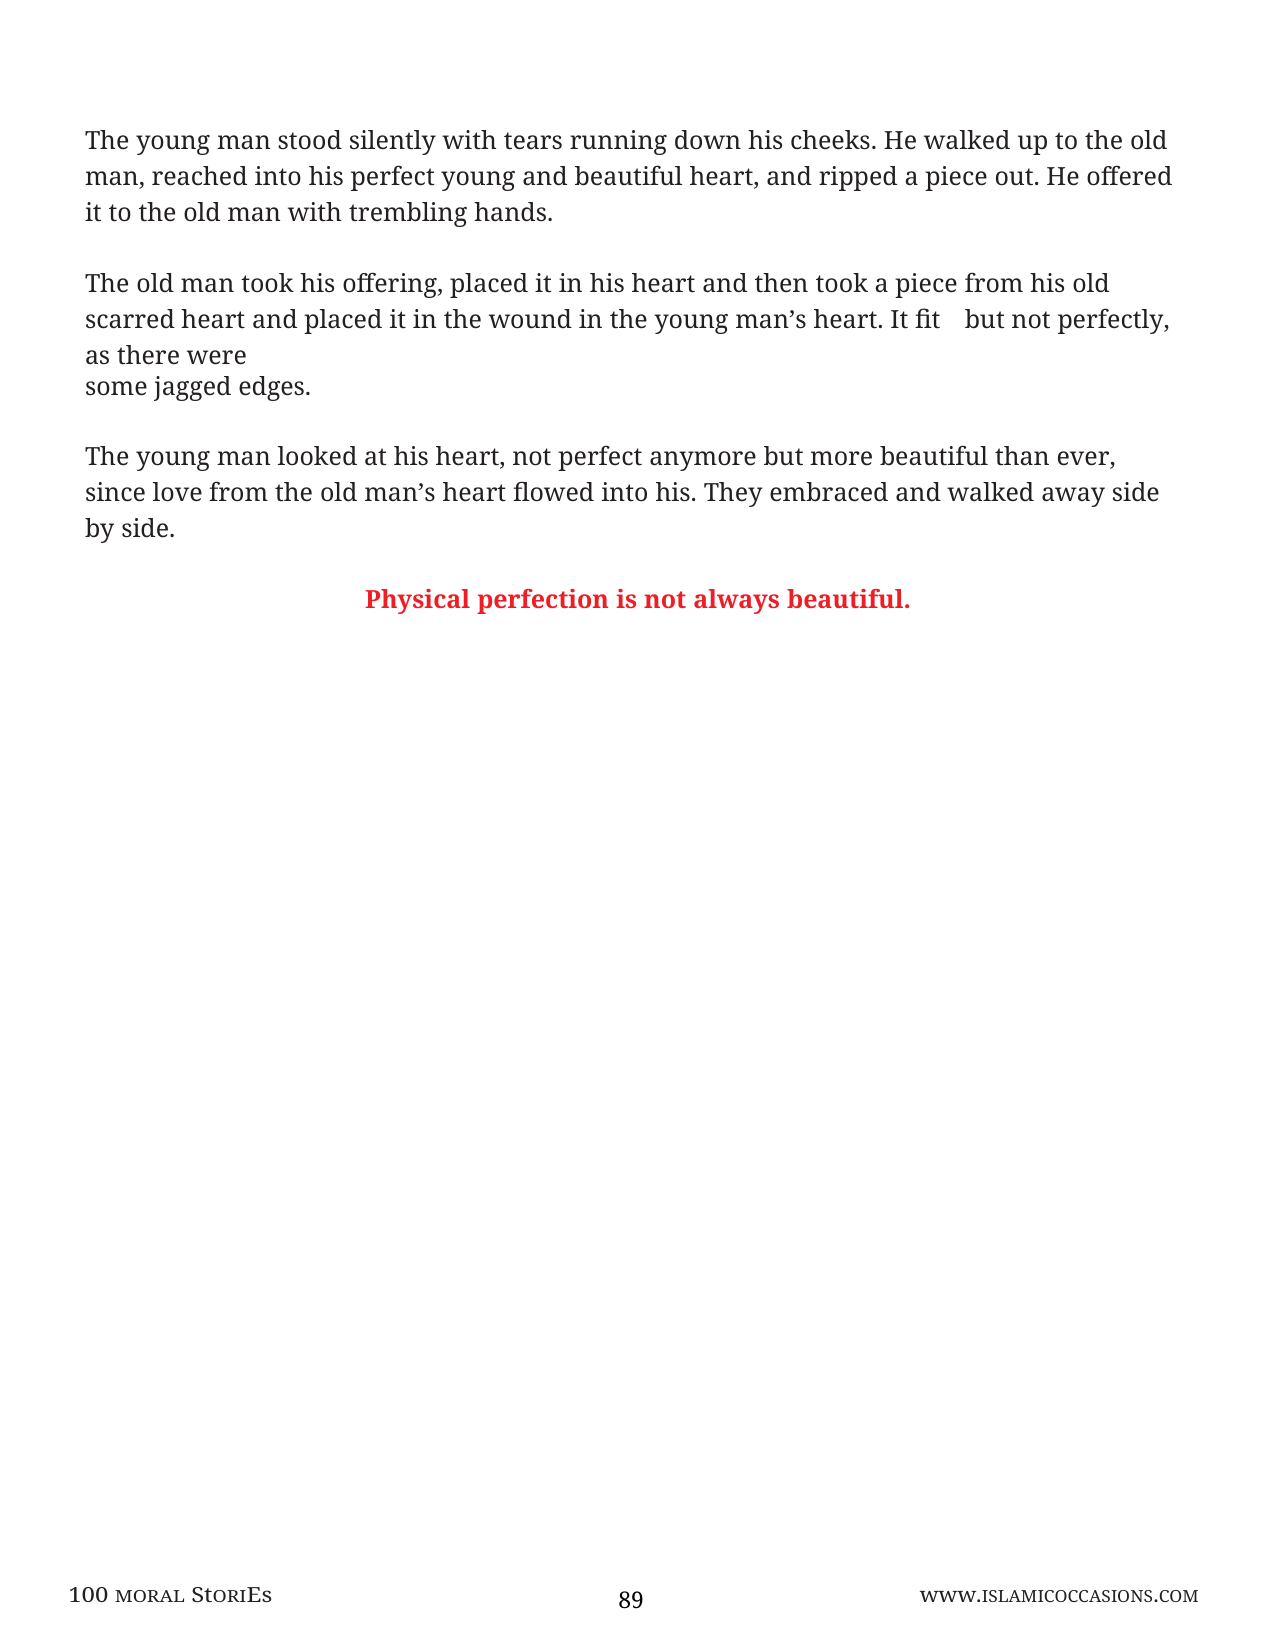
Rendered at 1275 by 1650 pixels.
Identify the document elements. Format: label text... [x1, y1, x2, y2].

text Physical perfection is not always beautiful. [87, 582, 1189, 616]
text The young man stood silently with tears running down his cheeks. He walked up to the old man, reached into his perfect young and beautiful heart, and ripped a piece out. He offered it to the old man with trembling hands. [85, 123, 1172, 228]
text The young man looked at his heart, not perfect anymore but more beautiful than ever, since love from the old man’s heart flowed into his. They embraced and walked away side by side. [85, 439, 1172, 544]
text The old man took his offering, placed it in his heart and then took a piece from his old scarred heart and placed it in the wound in the young man’s heart. It fit but not perfectly, as there were [85, 266, 1173, 371]
text some jagged edges. [85, 373, 1210, 401]
